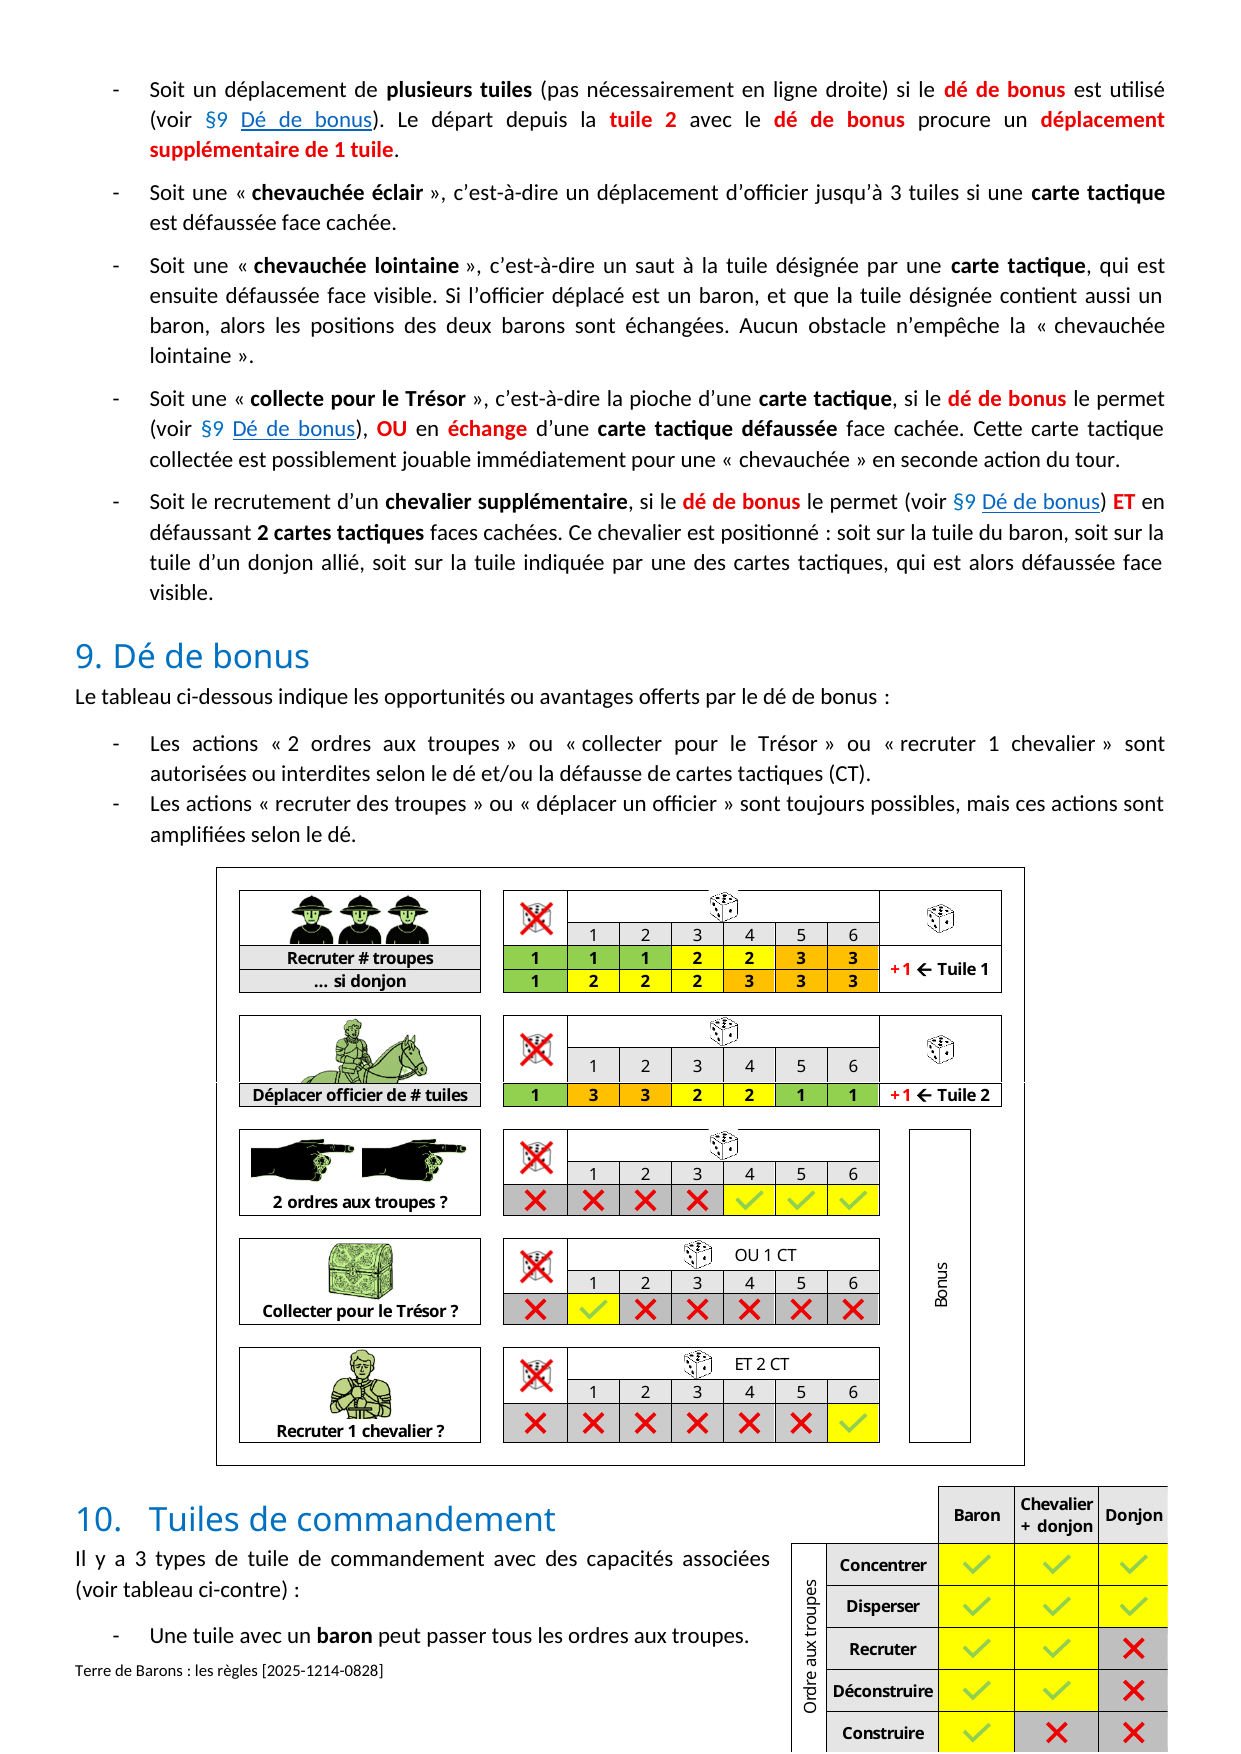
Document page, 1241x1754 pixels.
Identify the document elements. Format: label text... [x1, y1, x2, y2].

list Soit une « chevauchée lointaine », c’est-à-dire un saut à la tuile désignée par une carte tactique, qui est ensuite défaussée face visible. Si l’officier déplacé est un baron, et que la tuile désignée contient aussi un baron, alors les positions des deux barons sont échangées. Aucun obstacle n’empêche la « chevauchée lointaine ». [112, 251, 1165, 370]
list Soit le recrutement d’un chevalier supplémentaire, si le dé de bonus le permet (voir §9 Dé de bonus) ET en défaussant 2 cartes tactiques faces cachées. Ce chevalier est positionné : soit sur la tuile du baron, soit sur la tuile d’un donjon allié, soit sur la tuile indiquée par une des cartes tactiques, qui est alors défaussée face visible. [112, 487, 1165, 606]
subtitle Dé de bonus [75, 633, 1165, 679]
list Soit une « collecte pour le Trésor », c’est-à-dire la pioche d’une carte tactique, si le dé de bonus le permet (voir §9 Dé de bonus), OU en échange d’une carte tactique défaussée face cachée. Cette carte tactique collectée est possiblement jouable immédiatement pour une « chevauchée » en seconde action du tour. [112, 384, 1165, 473]
subtitle Tuiles de commandement [75, 1496, 938, 1541]
text Il y a 3 types de tuile de commandement avec des capacités associées (voir tableau ci-contre) : [75, 1544, 791, 1603]
text Le tableau ci-dessous indique les opportunités ou avantages offerts par le dé de bonus : [75, 682, 1165, 710]
list Les actions « recruter des troupes » ou « déplacer un officier » sont toujours possibles, mais ces actions sont amplifiées selon le dé. [112, 789, 1165, 848]
list Soit un déplacement de plusieurs tuiles (pas nécessairement en ligne droite) si le dé de bonus est utilisé (voir §9 Dé de bonus). Le départ depuis la tuile 2 avec le dé de bonus procure un déplacement supplémentaire de 1 tuile. [112, 75, 1165, 163]
list Les actions « 2 ordres aux troupes » ou « collecter pour le Trésor » ou « recruter 1 chevalier » sont autorisées ou interdites selon le dé et/ou la défausse de cartes tactiques (CT). [112, 729, 1165, 787]
list Soit une « chevauchée éclair », c’est-à-dire un déplacement d’officier jusqu’à 3 tuiles si une carte tactique est défaussée face cachée. [112, 178, 1165, 236]
list Une tuile avec un baron peut passer tous les ordres aux troupes. [112, 1622, 791, 1650]
